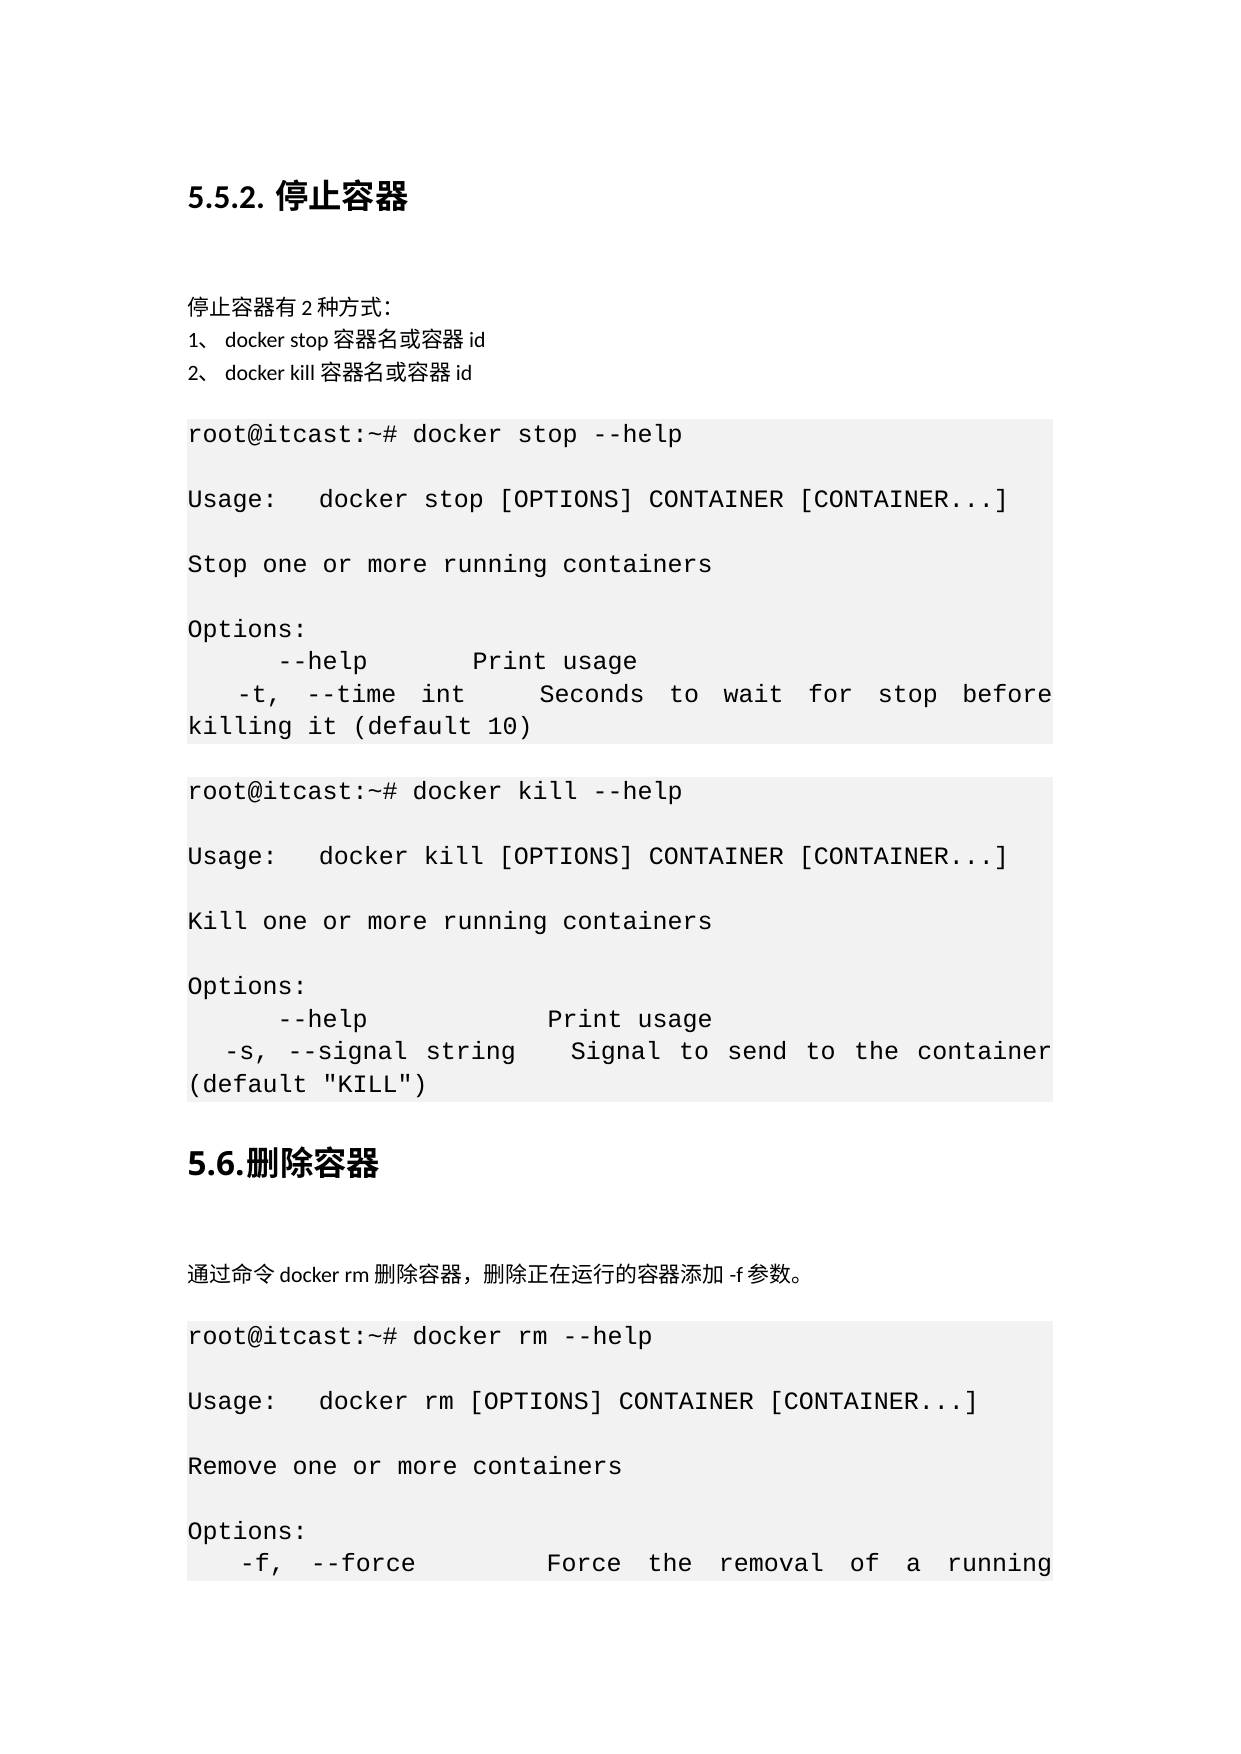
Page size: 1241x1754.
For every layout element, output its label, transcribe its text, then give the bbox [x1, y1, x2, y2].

text Usage: docker rm [OPTIONS] CONTAINER [CONTAINER...] [187, 1386, 1053, 1419]
text Options: [187, 614, 1053, 647]
text Options: [187, 972, 1053, 1004]
text root@itcast:~# docker rm --help [187, 1321, 1053, 1354]
list docker kill 容器名或容器id [187, 354, 1053, 387]
text Options: [187, 1516, 1053, 1549]
subtitle 删除容器 [187, 1129, 1053, 1194]
text -t, --time int Seconds to wait for stop before killing it (default 10) [187, 679, 1053, 744]
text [187, 1549, 1053, 1581]
text -s, --signal string Signal to send to the container (default "KILL") [187, 1037, 1053, 1102]
text Usage: docker stop [OPTIONS] CONTAINER [CONTAINER...] [187, 484, 1053, 517]
list docker stop 容器名或容器id [187, 322, 1053, 354]
text root@itcast:~# docker kill --help [187, 777, 1053, 809]
text --help Print usage [187, 1004, 1053, 1037]
text Stop one or more running containers [187, 549, 1053, 582]
text Remove one or more containers [187, 1451, 1053, 1484]
text --help Print usage [187, 647, 1053, 679]
text Kill one or more running containers [187, 907, 1053, 939]
text 通过命令docker rm 删除容器，删除正在运行的容器添加 -f 参数。 [187, 1256, 1053, 1289]
text Usage: docker kill [OPTIONS] CONTAINER [CONTAINER...] [187, 842, 1053, 874]
text 停止容器有2种方式： [187, 289, 1053, 322]
text root@itcast:~# docker stop --help [187, 419, 1053, 452]
subtitle 停止容器 [187, 162, 1053, 227]
